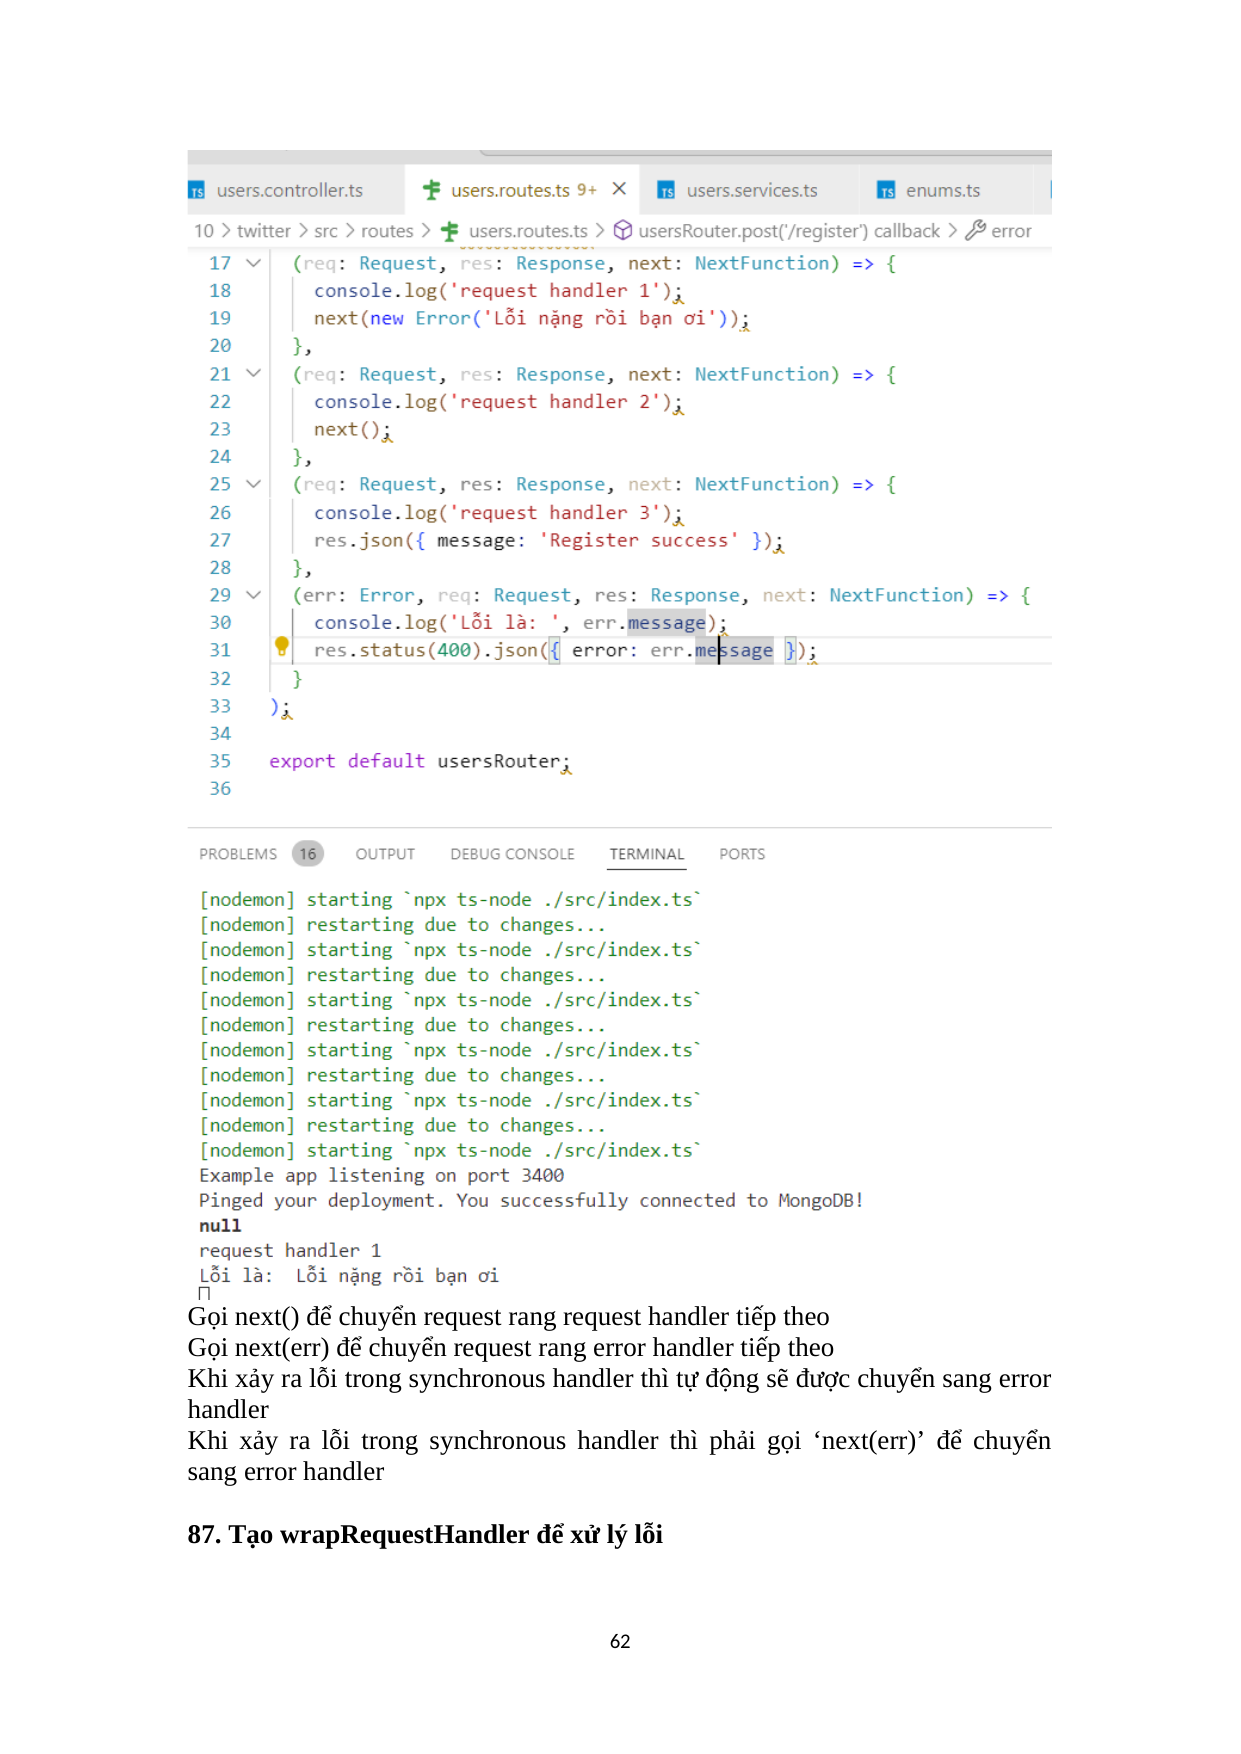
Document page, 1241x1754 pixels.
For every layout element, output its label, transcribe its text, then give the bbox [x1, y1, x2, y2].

text Khi xảy ra lỗi trong synchronous handler thì tự động sẽ được chuyển sang error handler Khi xảy ra lỗi trong synchronous handler thì phải gọi ‘next(err)’ để chuyển sang error handler [187, 1362, 1053, 1487]
list Tạo wrapRequestHandler để xử lý lỗi [187, 1518, 1053, 1549]
text Gọi next(err) để chuyển request rang error handler tiếp theo [187, 1331, 1053, 1362]
picture [187, 150, 1052, 1300]
text Gọi next() để chuyển request rang request handler tiếp theo [187, 1300, 1053, 1331]
